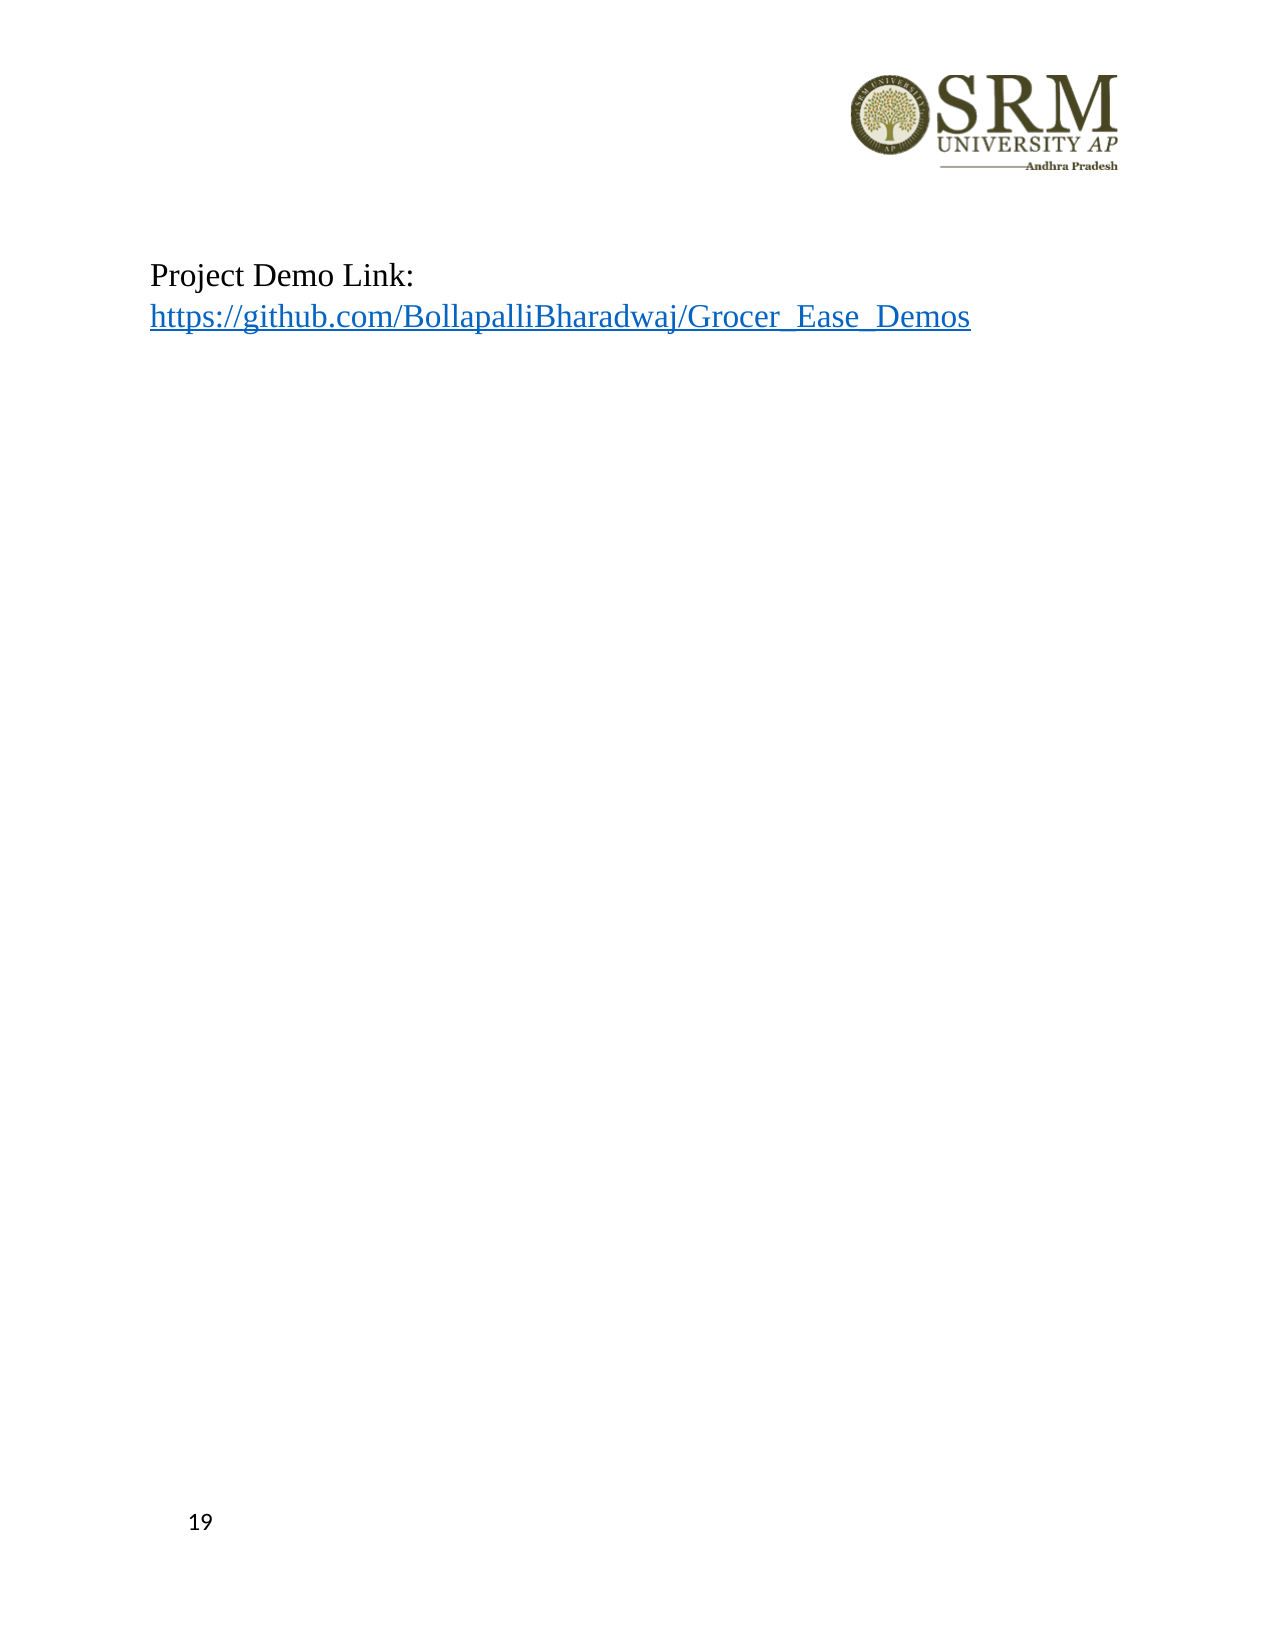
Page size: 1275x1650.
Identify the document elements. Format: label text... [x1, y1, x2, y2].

picture [850, 75, 1118, 170]
text Project Demo Link: https://github.com/BollapalliBharadwaj/Grocer_Ease_Demos [150, 172, 1182, 490]
